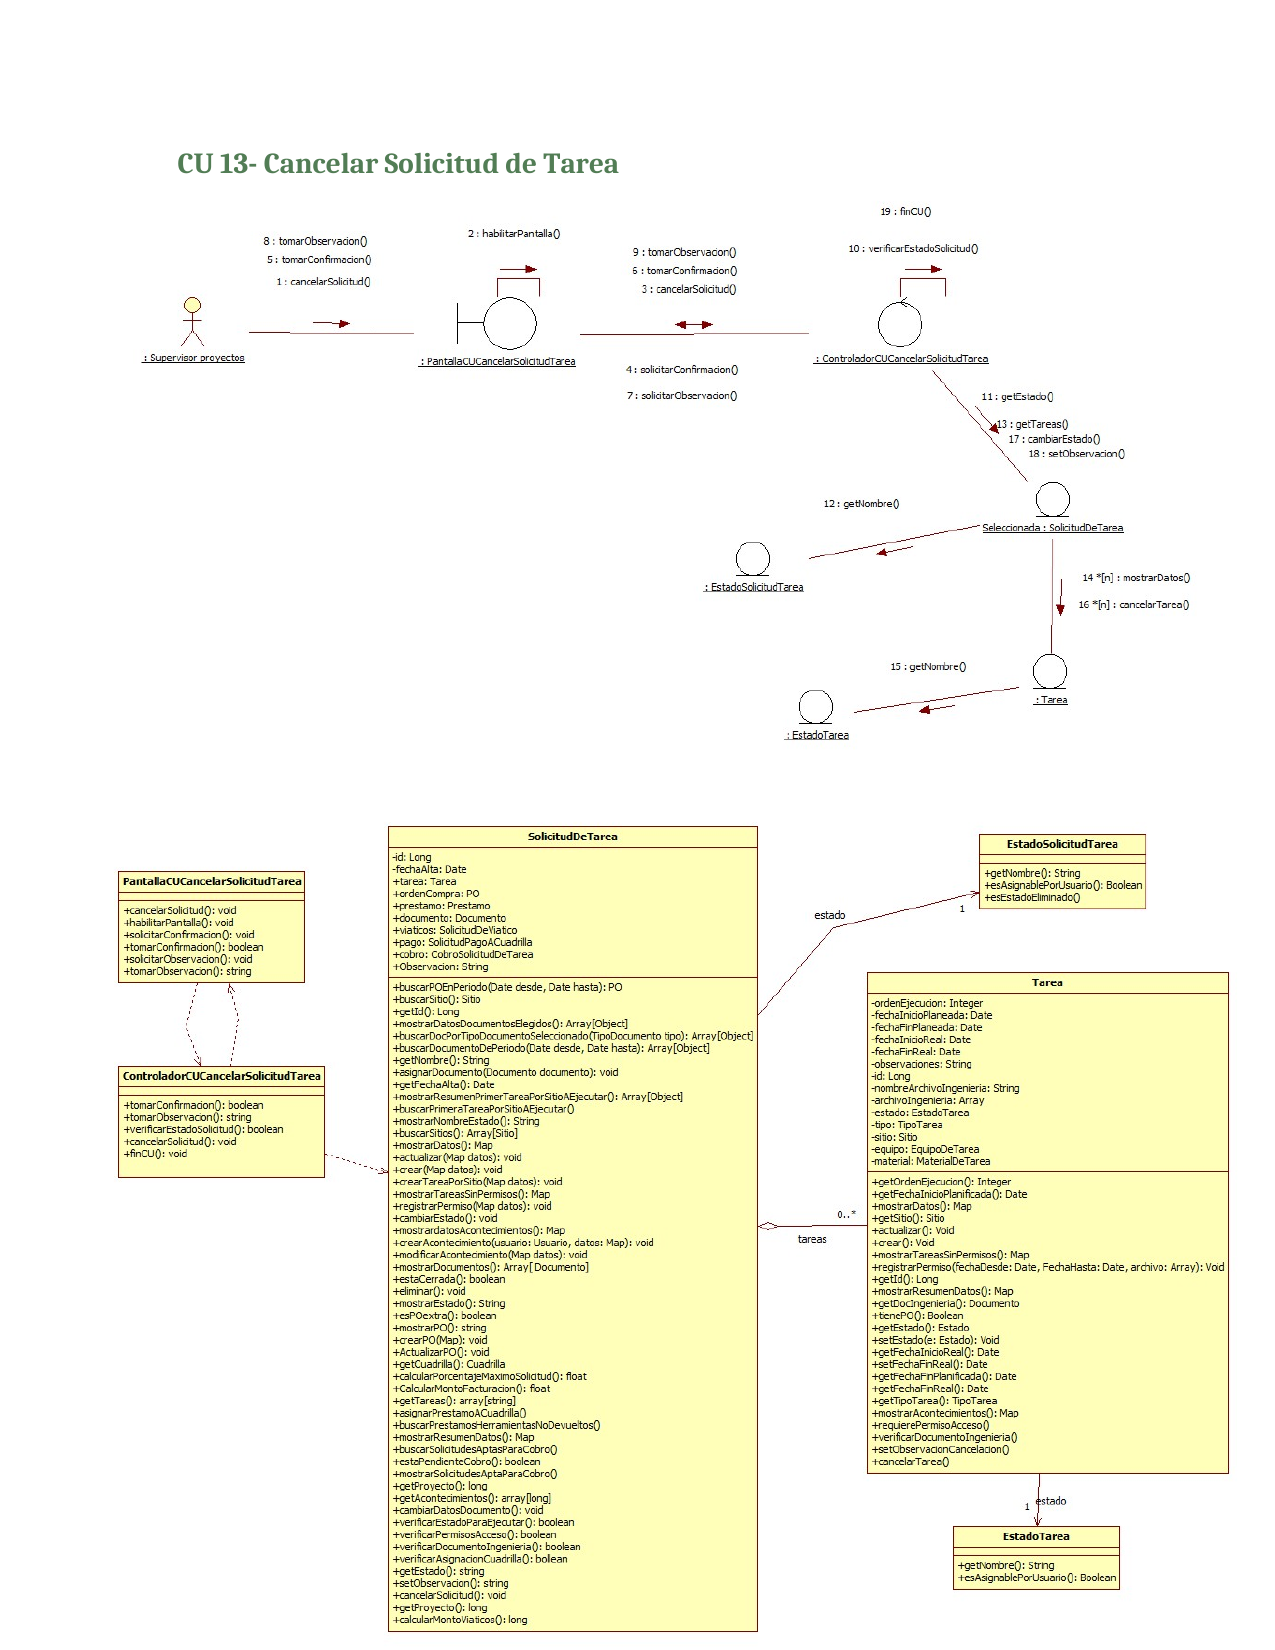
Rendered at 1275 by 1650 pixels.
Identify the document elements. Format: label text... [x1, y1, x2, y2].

picture [118, 187, 1204, 762]
picture [99, 807, 1242, 1649]
subtitle CU 13- Cancelar Solicitud de Tarea [177, 148, 1098, 181]
